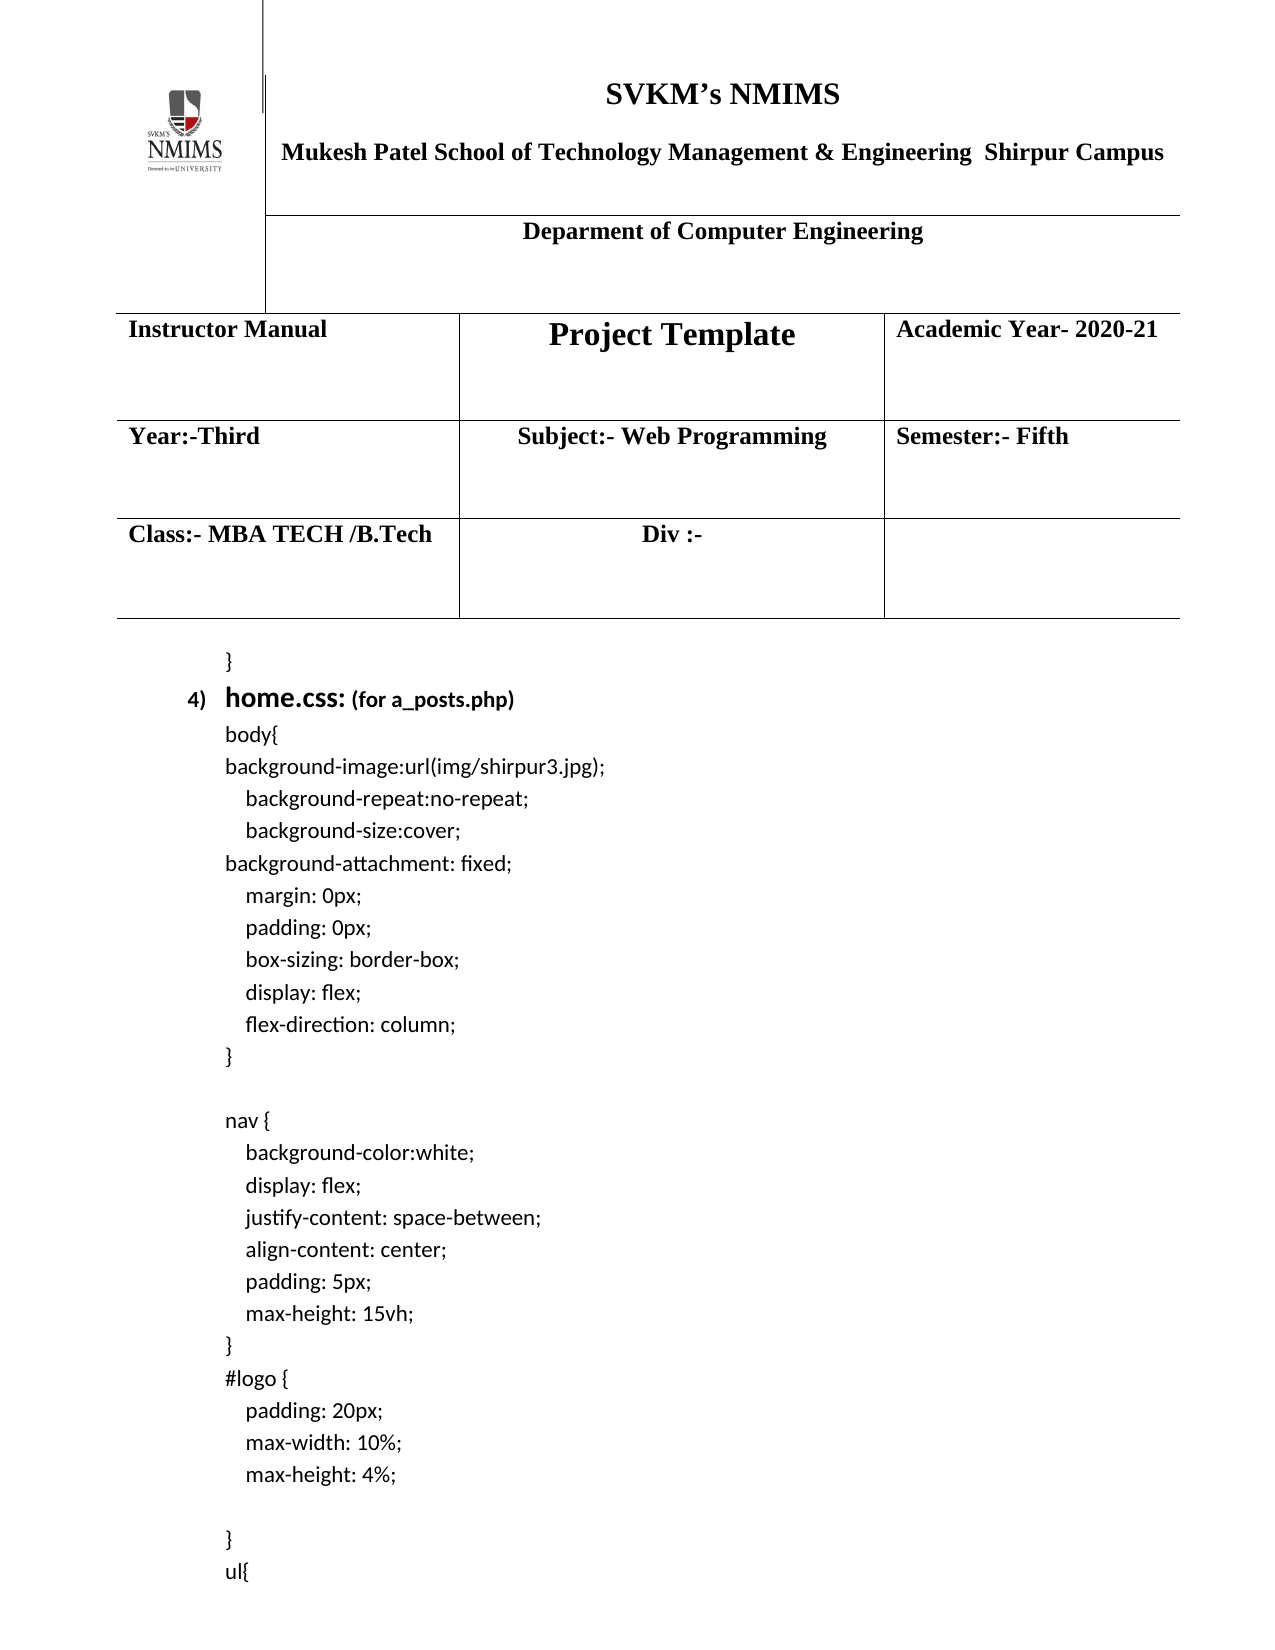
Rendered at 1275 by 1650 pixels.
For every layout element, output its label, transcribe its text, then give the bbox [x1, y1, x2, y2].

list } [225, 1332, 1125, 1360]
list padding: 5px; [225, 1267, 1125, 1295]
picture [141, 89, 226, 171]
list display: flex; [225, 1171, 1125, 1199]
list home.css: (for a_posts.php) [187, 679, 1125, 715]
list box-sizing: border-box; [225, 945, 1125, 973]
list background-repeat:no-repeat; [225, 784, 1125, 812]
list padding: 20px; [225, 1396, 1125, 1424]
list } [225, 1525, 1125, 1553]
list justify-content: space-between; [225, 1203, 1125, 1231]
list nav { [225, 1106, 1125, 1134]
list align-content: center; [225, 1235, 1125, 1263]
list } [225, 1042, 1125, 1070]
list background-image:url(img/shirpur3.jpg); [225, 752, 1125, 780]
list #logo { [225, 1364, 1125, 1392]
list padding: 0px; [225, 913, 1125, 941]
list } [225, 647, 1125, 675]
list flex-direction: column; [225, 1010, 1125, 1038]
list max-height: 15vh; [225, 1299, 1125, 1327]
list margin: 0px; [225, 881, 1125, 909]
list background-color:white; [225, 1138, 1125, 1167]
list background-attachment: fixed; [225, 849, 1125, 877]
list ul{ [225, 1557, 1125, 1585]
list max-width: 10%; [225, 1428, 1125, 1456]
list body{ [225, 720, 1125, 748]
list background-size:cover; [225, 817, 1125, 845]
list display: flex; [225, 978, 1125, 1006]
list max-height: 4%; [225, 1460, 1125, 1488]
